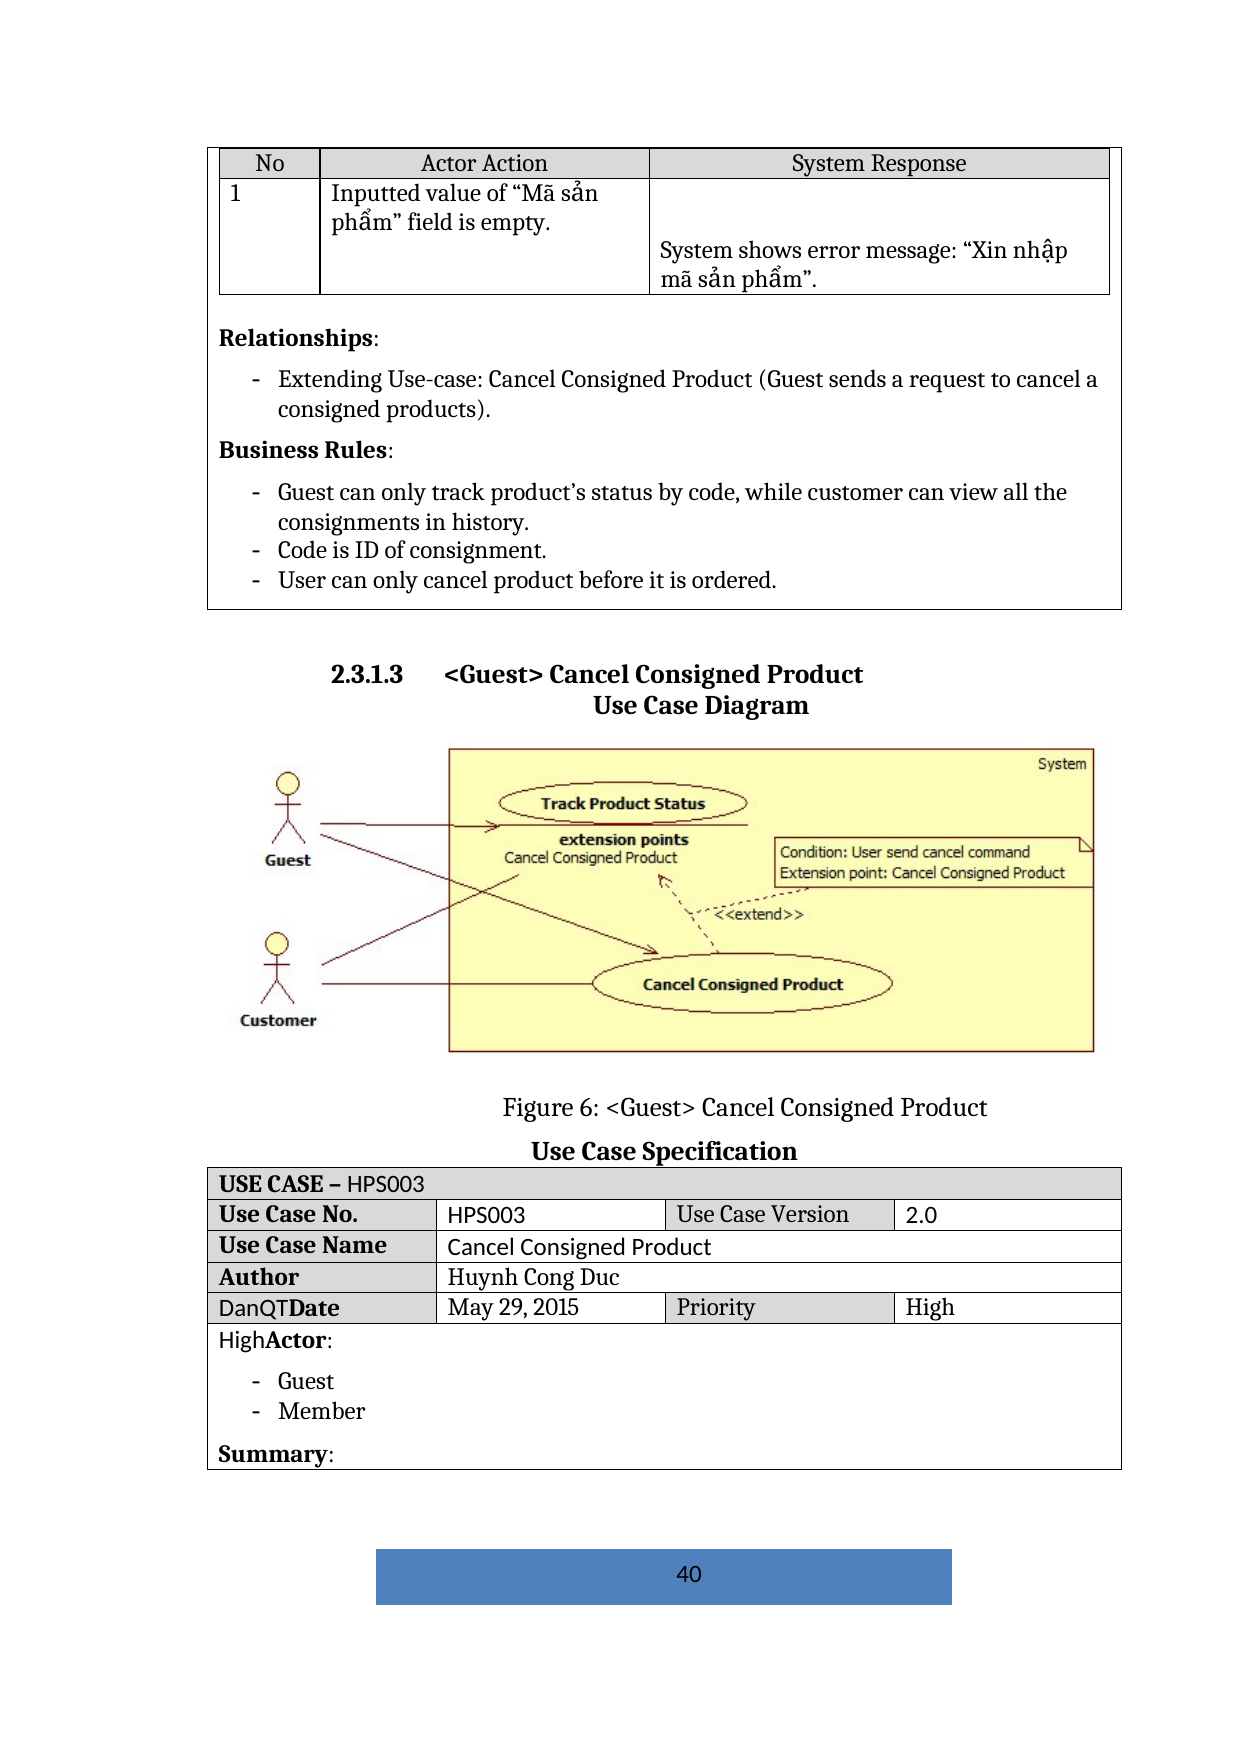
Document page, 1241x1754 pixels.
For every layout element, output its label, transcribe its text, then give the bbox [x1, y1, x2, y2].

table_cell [208, 1324, 1121, 1468]
table_cell Date [208, 1293, 436, 1323]
table_cell Use Case No. [208, 1200, 436, 1230]
table_cell Use Case Version [666, 1200, 894, 1230]
table_cell Priority [666, 1293, 894, 1323]
text Use Case Specification [207, 1136, 1122, 1167]
table_cell Author [208, 1263, 436, 1292]
text Use Case Diagram [281, 690, 1122, 721]
subtitle <Guest> Cancel Consigned Product [331, 659, 1122, 690]
table_cell Use Case Name [208, 1231, 436, 1262]
table_cell [437, 1231, 1121, 1262]
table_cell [208, 148, 1121, 609]
table_header USE CASE – [208, 1168, 1121, 1199]
picture [207, 721, 1122, 1080]
